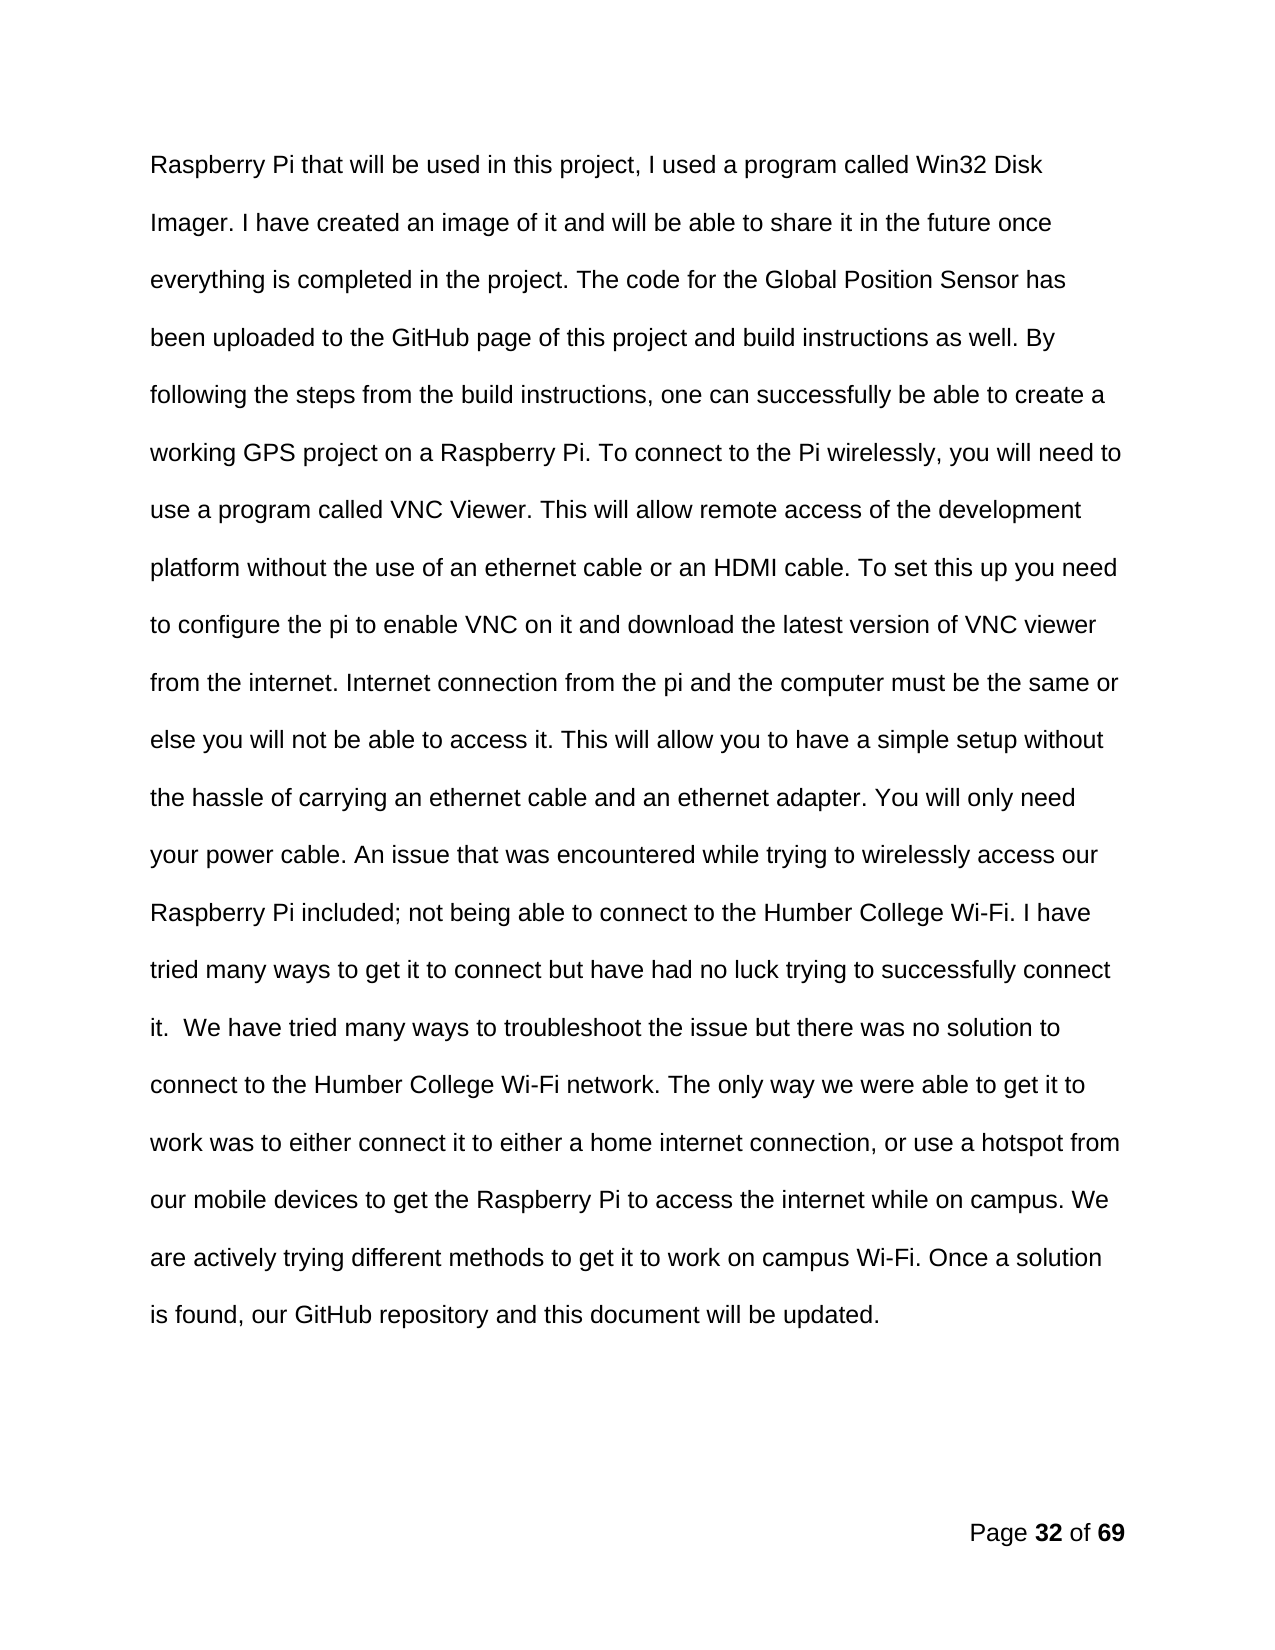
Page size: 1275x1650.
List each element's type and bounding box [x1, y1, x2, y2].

text [150, 150, 1125, 1329]
